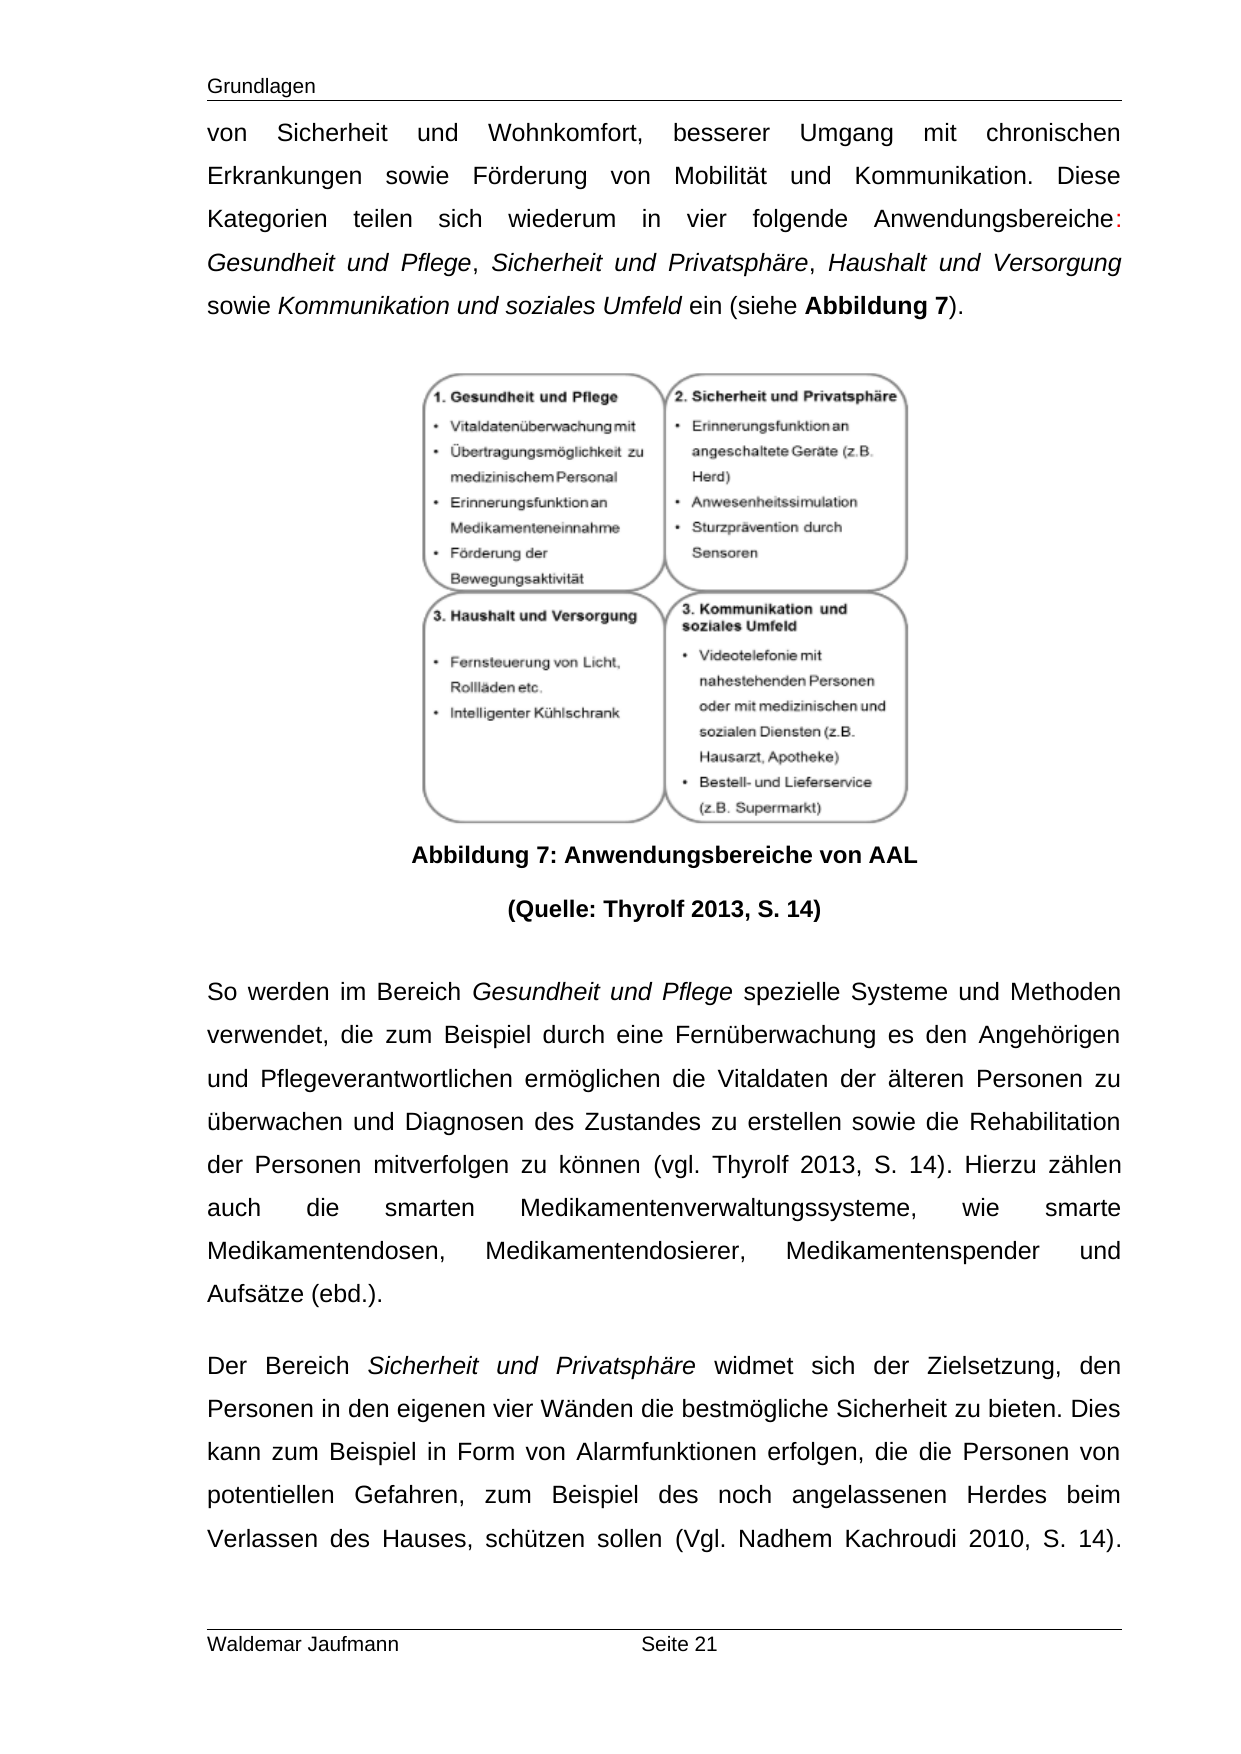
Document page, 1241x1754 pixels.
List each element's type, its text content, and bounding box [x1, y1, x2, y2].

text Abbildung 7: Anwendungsbereiche von AAL [207, 841, 1122, 868]
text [207, 118, 1122, 319]
text (Quelle: Thyrolf 2013, S. 14) [207, 895, 1122, 922]
picture [402, 362, 927, 829]
text So werden im Bereich Gesundheit und Pflege spezielle Systeme und Methoden verwendet, die zum Beispiel durch eine Fernüberwachung es den Angehörigen und Pflegeverantwortlichen ermöglichen die Vitaldaten der älteren Personen zu überwachen und Diagnosen des Zustandes zu erstellen sowie die Rehabilitation der Personen mitverfolgen zu können (vgl. Thyrolf 2013, S. 14). Hierzu zählen auch die smarten Medikamentenverwaltungssysteme, wie smarte Medikamentendosen, Medikamentendosierer, Medikamentenspender und Aufsätze (ebd.). [207, 977, 1122, 1308]
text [207, 1351, 1122, 1552]
